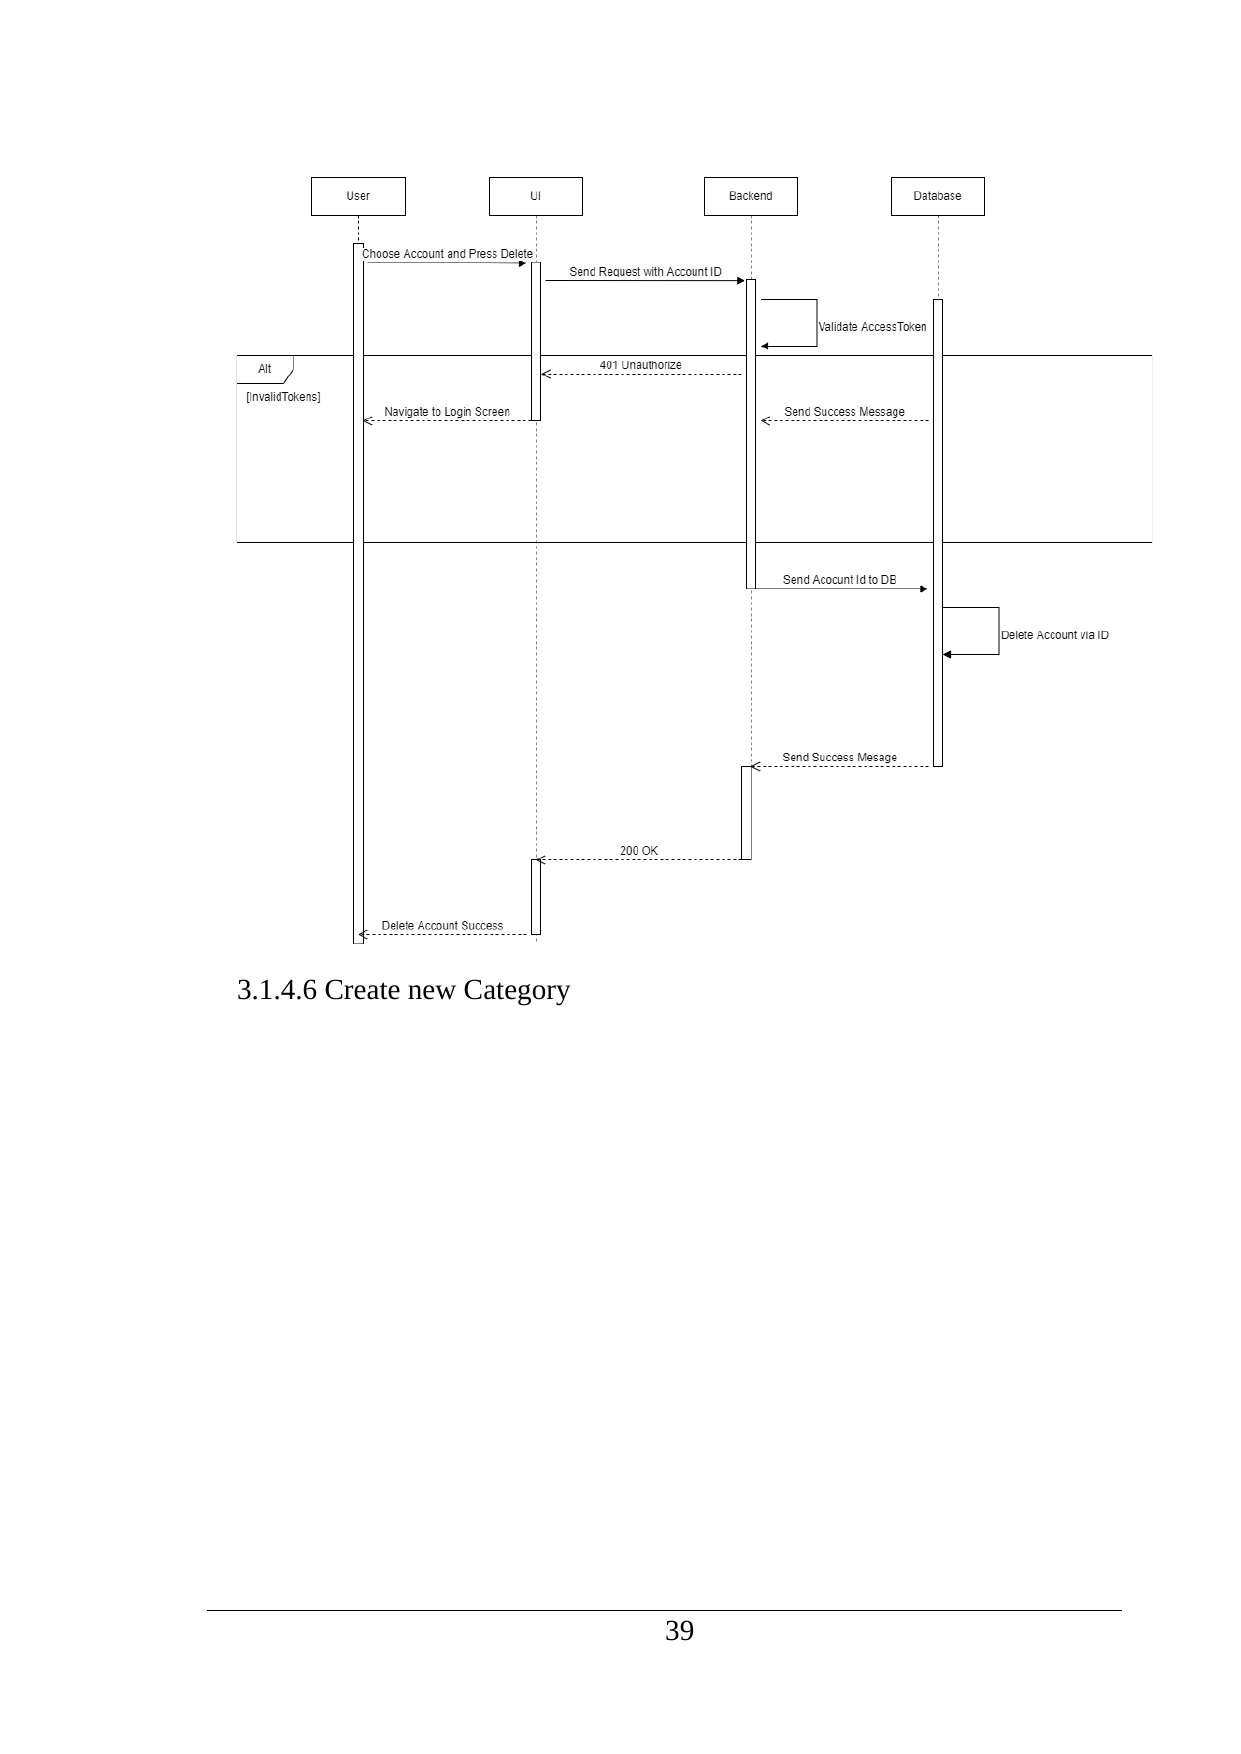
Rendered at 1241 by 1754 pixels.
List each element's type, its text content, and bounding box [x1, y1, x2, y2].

text 3.1.4.6 Create new Category [207, 972, 1122, 1006]
picture [236, 177, 1153, 944]
